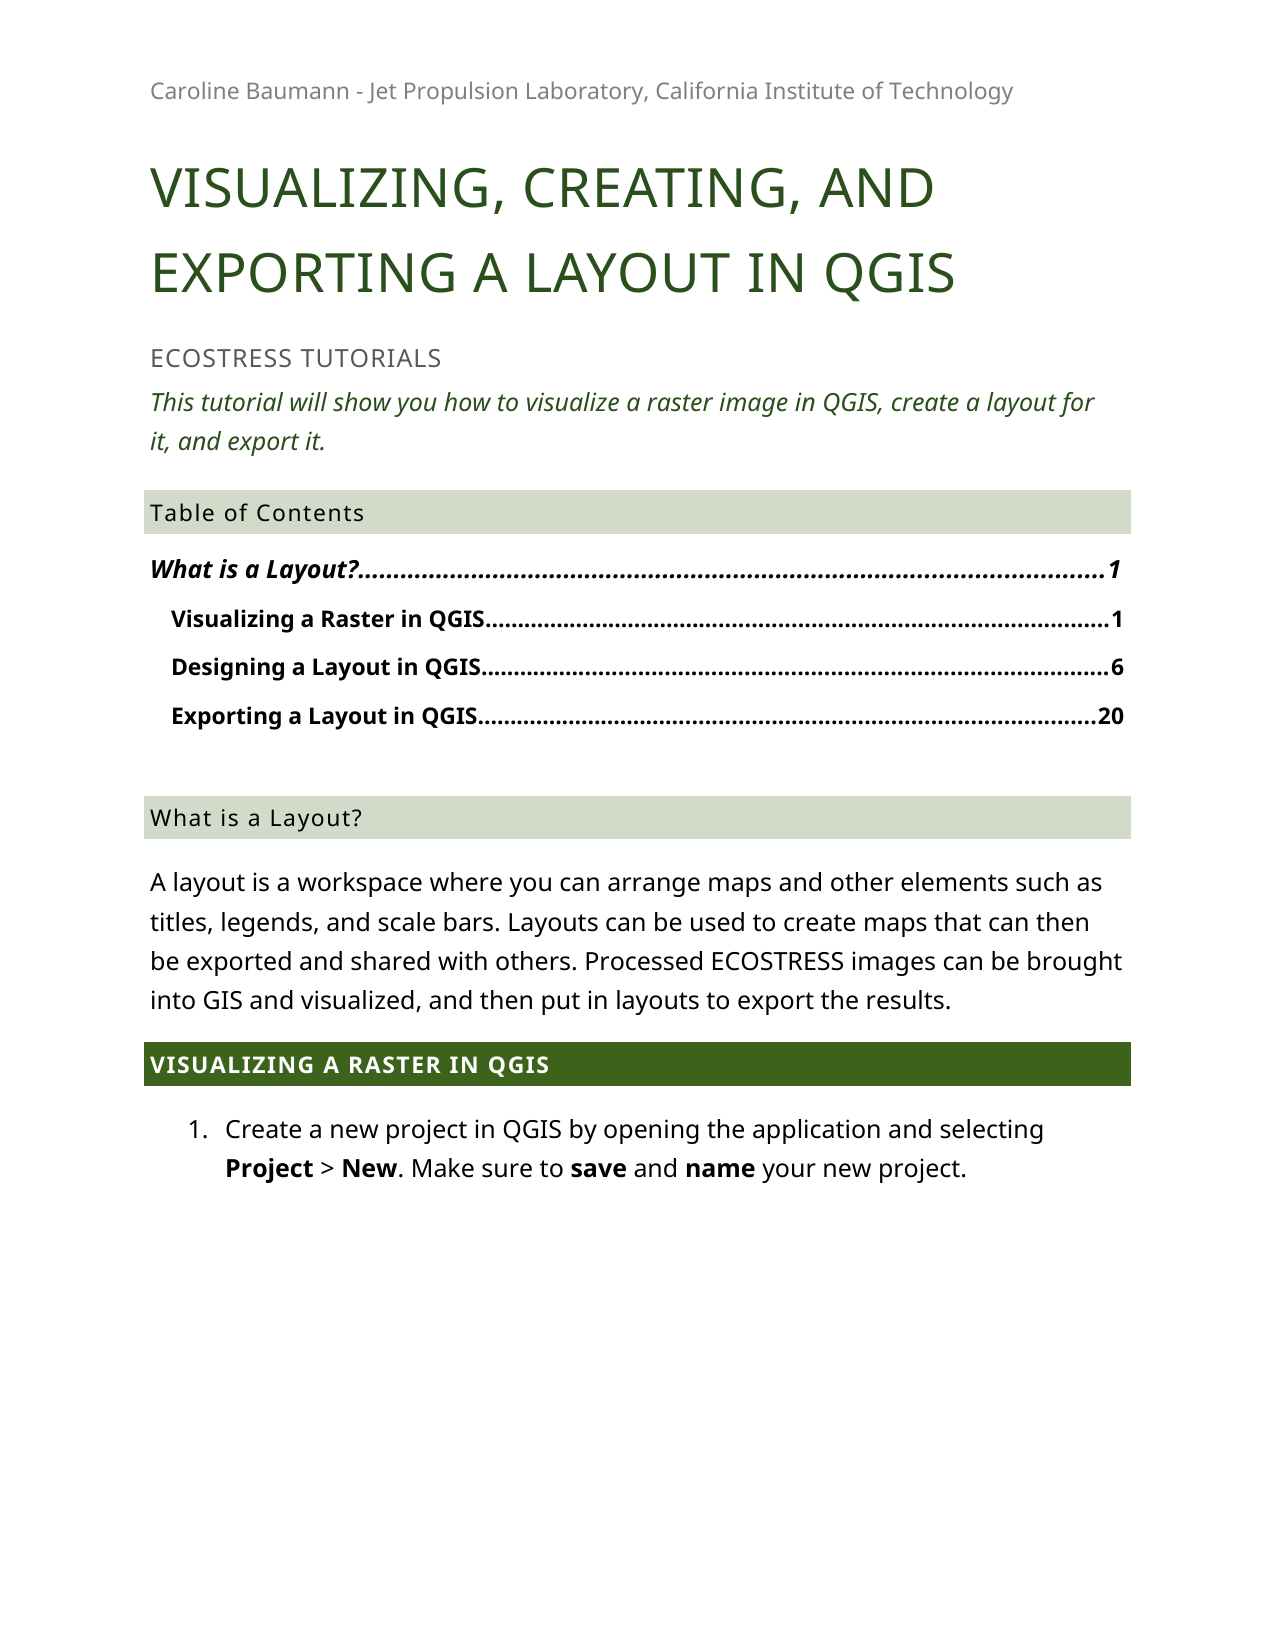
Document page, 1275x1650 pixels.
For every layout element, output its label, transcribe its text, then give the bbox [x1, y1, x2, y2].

subtitle ECOSTRESS Tutorials [150, 340, 1125, 374]
subtitle Visualizing a Raster in QGIS [150, 1049, 1125, 1080]
text This tutorial will show you how to visualize a raster image in QGIS, create a layout for it, and export it. [150, 385, 1125, 458]
text A layout is a workspace where you can arrange maps and other elements such as titles, legends, and scale bars. Layouts can be used to create maps that can then be exported and shared with others. Processed ECOSTRESS images can be brought into GIS and visualized, and then put in layouts to export the results. [150, 865, 1125, 1017]
subtitle What is a Layout? [150, 802, 1125, 833]
list Create a new project in QGIS by opening the application and selecting Project > New. Make sure to save and name your new project. [187, 1112, 1125, 1185]
title Visualizing, CreatinG, and Exporting a Layout in QGIS [150, 150, 1125, 308]
